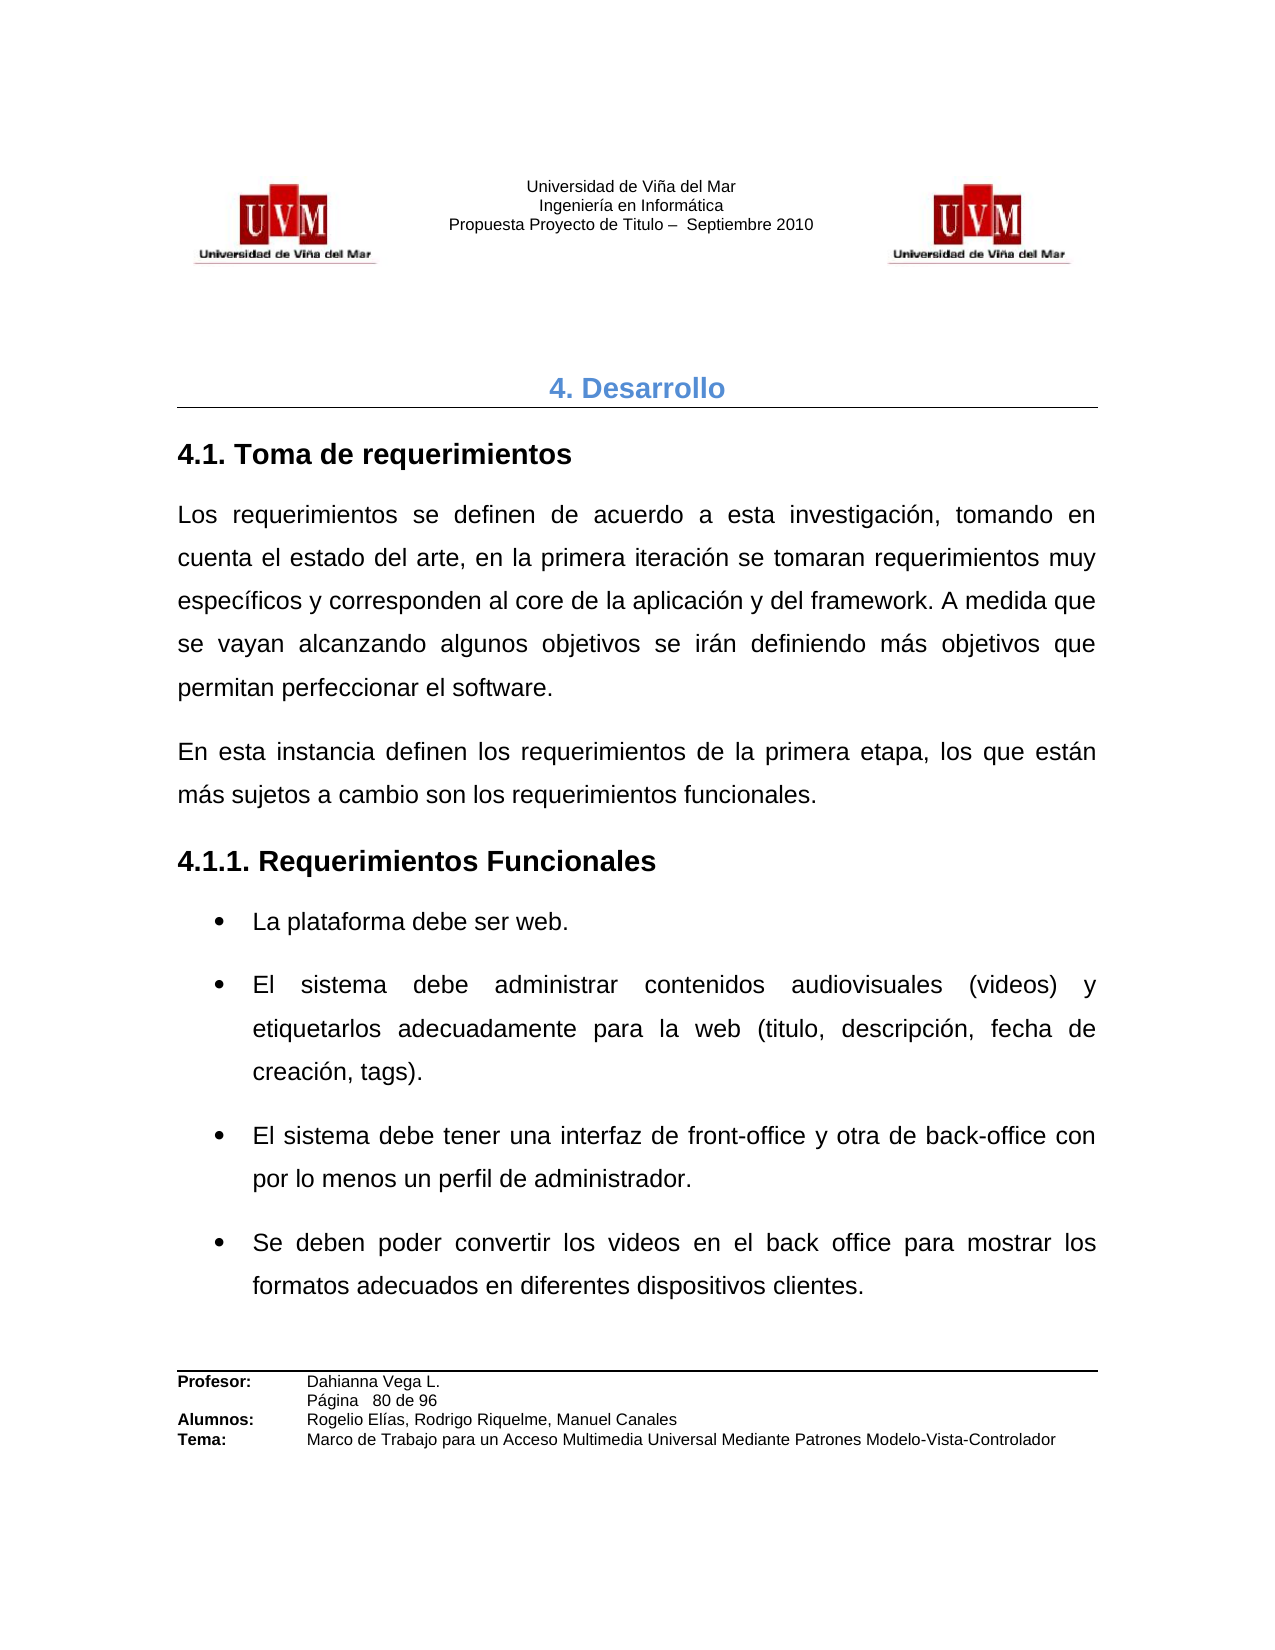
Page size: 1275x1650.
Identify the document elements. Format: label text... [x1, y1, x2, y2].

list El sistema debe administrar contenidos audiovisuales (videos) y etiquetarlos adecuadamente para la web (titulo, descripción, fecha de creación, tags). [215, 971, 1098, 1086]
picture [871, 176, 1084, 267]
picture [177, 176, 390, 267]
title 4. Desarrollo [177, 371, 1098, 407]
list La plataforma debe ser web. [215, 906, 1098, 935]
subtitle 4.1. Toma de requerimientos [177, 437, 1098, 471]
subtitle 4.1.1. Requerimientos Funcionales [177, 844, 1098, 877]
text En esta instancia definen los requerimientos de la primera etapa, los que están más sujetos a cambio son los requerimientos funcionales. [177, 737, 1098, 808]
list Se deben poder convertir los videos en el back office para mostrar los formatos adecuados en diferentes dispositivos clientes. [215, 1228, 1098, 1300]
text Los requerimientos se definen de acuerdo a esta investigación, tomando en cuenta el estado del arte, en la primera iteración se tomaran requerimientos muy específicos y corresponden al core de la aplicación y del framework. A medida que se vayan alcanzando algunos objetivos se irán definiendo más objetivos que permitan perfeccionar el software. [177, 500, 1098, 701]
list El sistema debe tener una interfaz de front-office y otra de back-office con por lo menos un perfil de administrador. [215, 1121, 1098, 1193]
